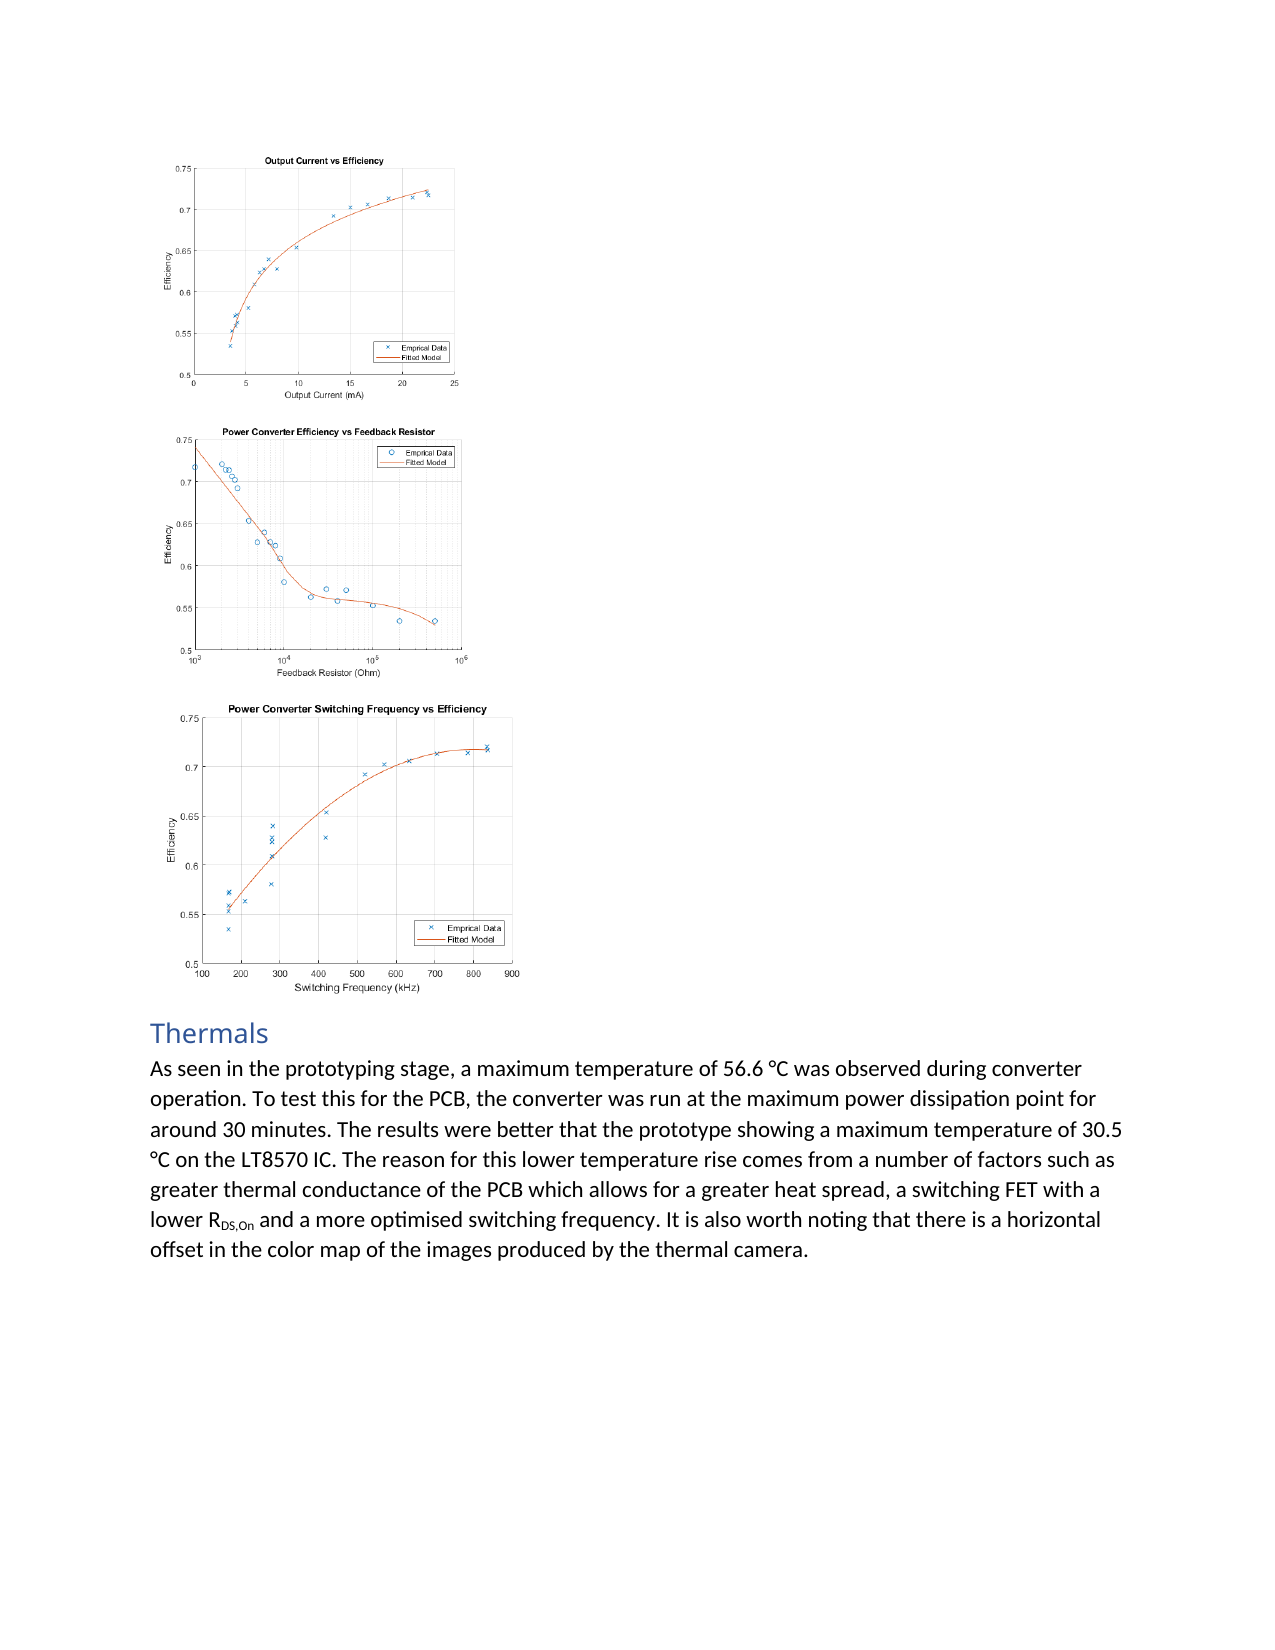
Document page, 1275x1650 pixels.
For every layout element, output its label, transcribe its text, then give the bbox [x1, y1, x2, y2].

text As seen in the prototyping stage, a maximum temperature of 56.6 °C was observed during converter operation. To test this for the PCB, the converter was run at the maximum power dissipation point for around 30 minutes. The results were better that the prototype showing a maximum temperature of 30.5 °C on the LT8570 IC. The reason for this lower temperature rise comes from a number of factors such as greater thermal conductance of the PCB which allows for a greater heat spread, a switching FET with a lower RDS,On and a more optimised switching frequency. It is also worth noting that there is a horizontal offset in the color map of the images produced by the thermal camera. [150, 1054, 1125, 1264]
picture [150, 150, 486, 402]
subtitle Thermals [150, 1014, 1125, 1051]
picture [150, 420, 493, 678]
picture [150, 696, 550, 996]
